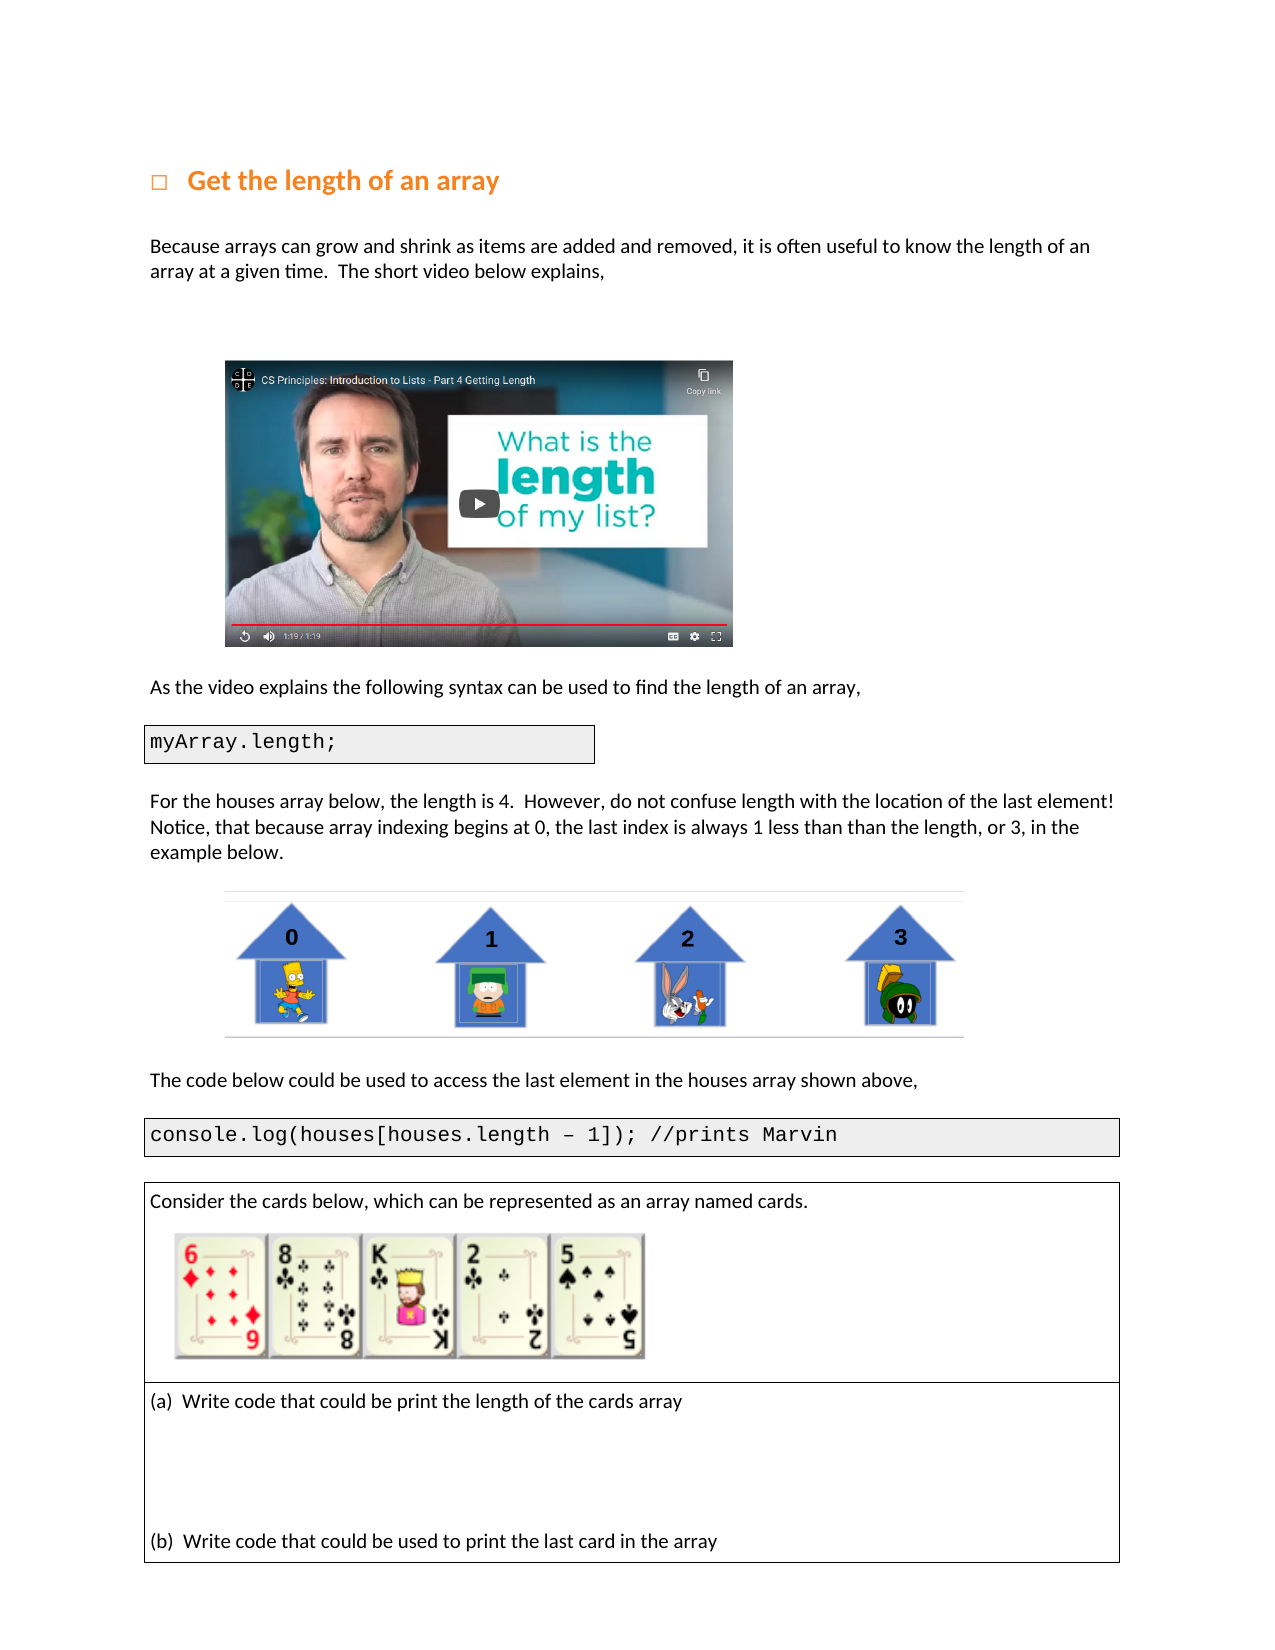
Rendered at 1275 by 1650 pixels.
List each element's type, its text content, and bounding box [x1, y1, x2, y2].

table_header Consider the cards below, which can be represented as an array named cards. [145, 1183, 1119, 1382]
list For the houses array below, the length is 4. However, do not confuse length with the location of the last element! Notice, that because array indexing begins at 0, the last index is always 1 less than than the length, or 3, in the example below. [150, 789, 1125, 865]
list Because arrays can grow and shrink as items are added and removed, it is often useful to know the length of an array at a given time. The short video below explains, [150, 233, 1125, 284]
picture [225, 360, 733, 649]
picture [225, 890, 964, 1042]
picture [150, 1216, 668, 1375]
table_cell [145, 1383, 1119, 1562]
list The code below could be used to access the last element in the houses array shown above, [150, 1067, 1125, 1093]
list Get the length of an array [150, 162, 1125, 197]
table_header myArray.length; [145, 726, 594, 763]
list As the video explains the following syntax can be used to find the length of an array, [150, 674, 1125, 699]
table_header console.log(houses[houses.length – 1]); //prints Marvin [145, 1119, 1119, 1156]
